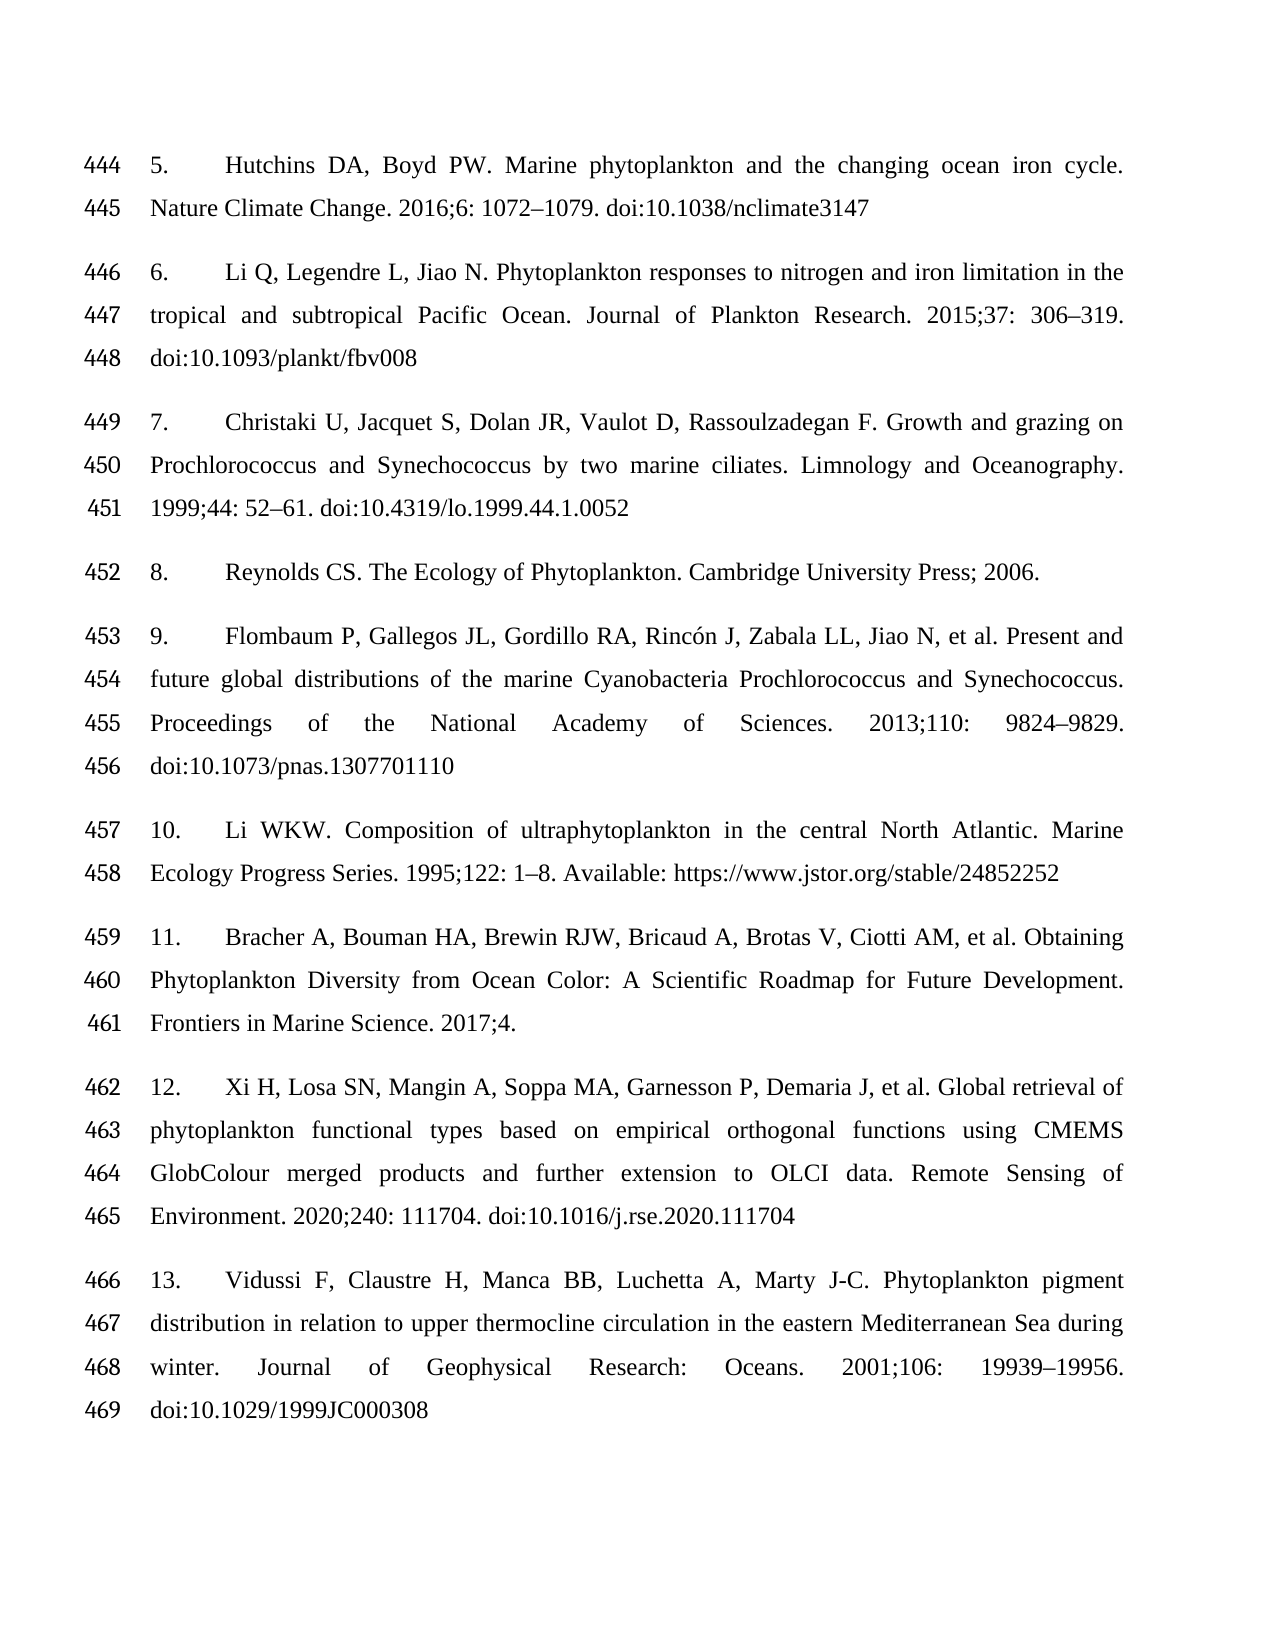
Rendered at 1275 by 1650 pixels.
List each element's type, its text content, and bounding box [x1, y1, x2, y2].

text 8. Reynolds CS. The Ecology of Phytoplankton. Cambridge University Press; 2006. [150, 557, 1125, 586]
text 11. Bracher A, Bouman HA, Brewin RJW, Bricaud A, Brotas V, Ciotti AM, et al. Obtaining Phytoplankton Diversity from Ocean Color: A Scientific Roadmap for Future Development. Frontiers in Marine Science. 2017;4. [150, 922, 1125, 1037]
text 9. Flombaum P, Gallegos JL, Gordillo RA, Rincón J, Zabala LL, Jiao N, et al. Present and future global distributions of the marine Cyanobacteria Prochlorococcus and Synechococcus. Proceedings of the National Academy of Sciences. 2013;110: 9824–9829. doi:10.1073/pnas.1307701110 [150, 621, 1125, 779]
text 12. Xi H, Losa SN, Mangin A, Soppa MA, Garnesson P, Demaria J, et al. Global retrieval of phytoplankton functional types based on empirical orthogonal functions using CMEMS GlobColour merged products and further extension to OLCI data. Remote Sensing of Environment. 2020;240: 111704. doi:10.1016/j.rse.2020.111704 [150, 1072, 1125, 1230]
text 6. Li Q, Legendre L, Jiao N. Phytoplankton responses to nitrogen and iron limitation in the tropical and subtropical Pacific Ocean. Journal of Plankton Research. 2015;37: 306–319. doi:10.1093/plankt/fbv008 [150, 257, 1125, 372]
text 7. Christaki U, Jacquet S, Dolan JR, Vaulot D, Rassoulzadegan F. Growth and grazing on Prochlorococcus and Synechococcus by two marine ciliates. Limnology and Oceanography. 1999;44: 52–61. doi:10.4319/lo.1999.44.1.0052 [150, 407, 1125, 522]
text 5. Hutchins DA, Boyd PW. Marine phytoplankton and the changing ocean iron cycle. Nature Climate Change. 2016;6: 1072–1079. doi:10.1038/nclimate3147 [150, 150, 1125, 222]
text 10. Li WKW. Composition of ultraphytoplankton in the central North Atlantic. Marine Ecology Progress Series. 1995;122: 1–8. Available: https://www.jstor.org/stable/24852252 [150, 815, 1125, 887]
text 13. Vidussi F, Claustre H, Manca BB, Luchetta A, Marty J-C. Phytoplankton pigment distribution in relation to upper thermocline circulation in the eastern Mediterranean Sea during winter. Journal of Geophysical Research: Oceans. 2001;106: 19939–19956. doi:10.1029/1999JC000308 [150, 1265, 1125, 1423]
